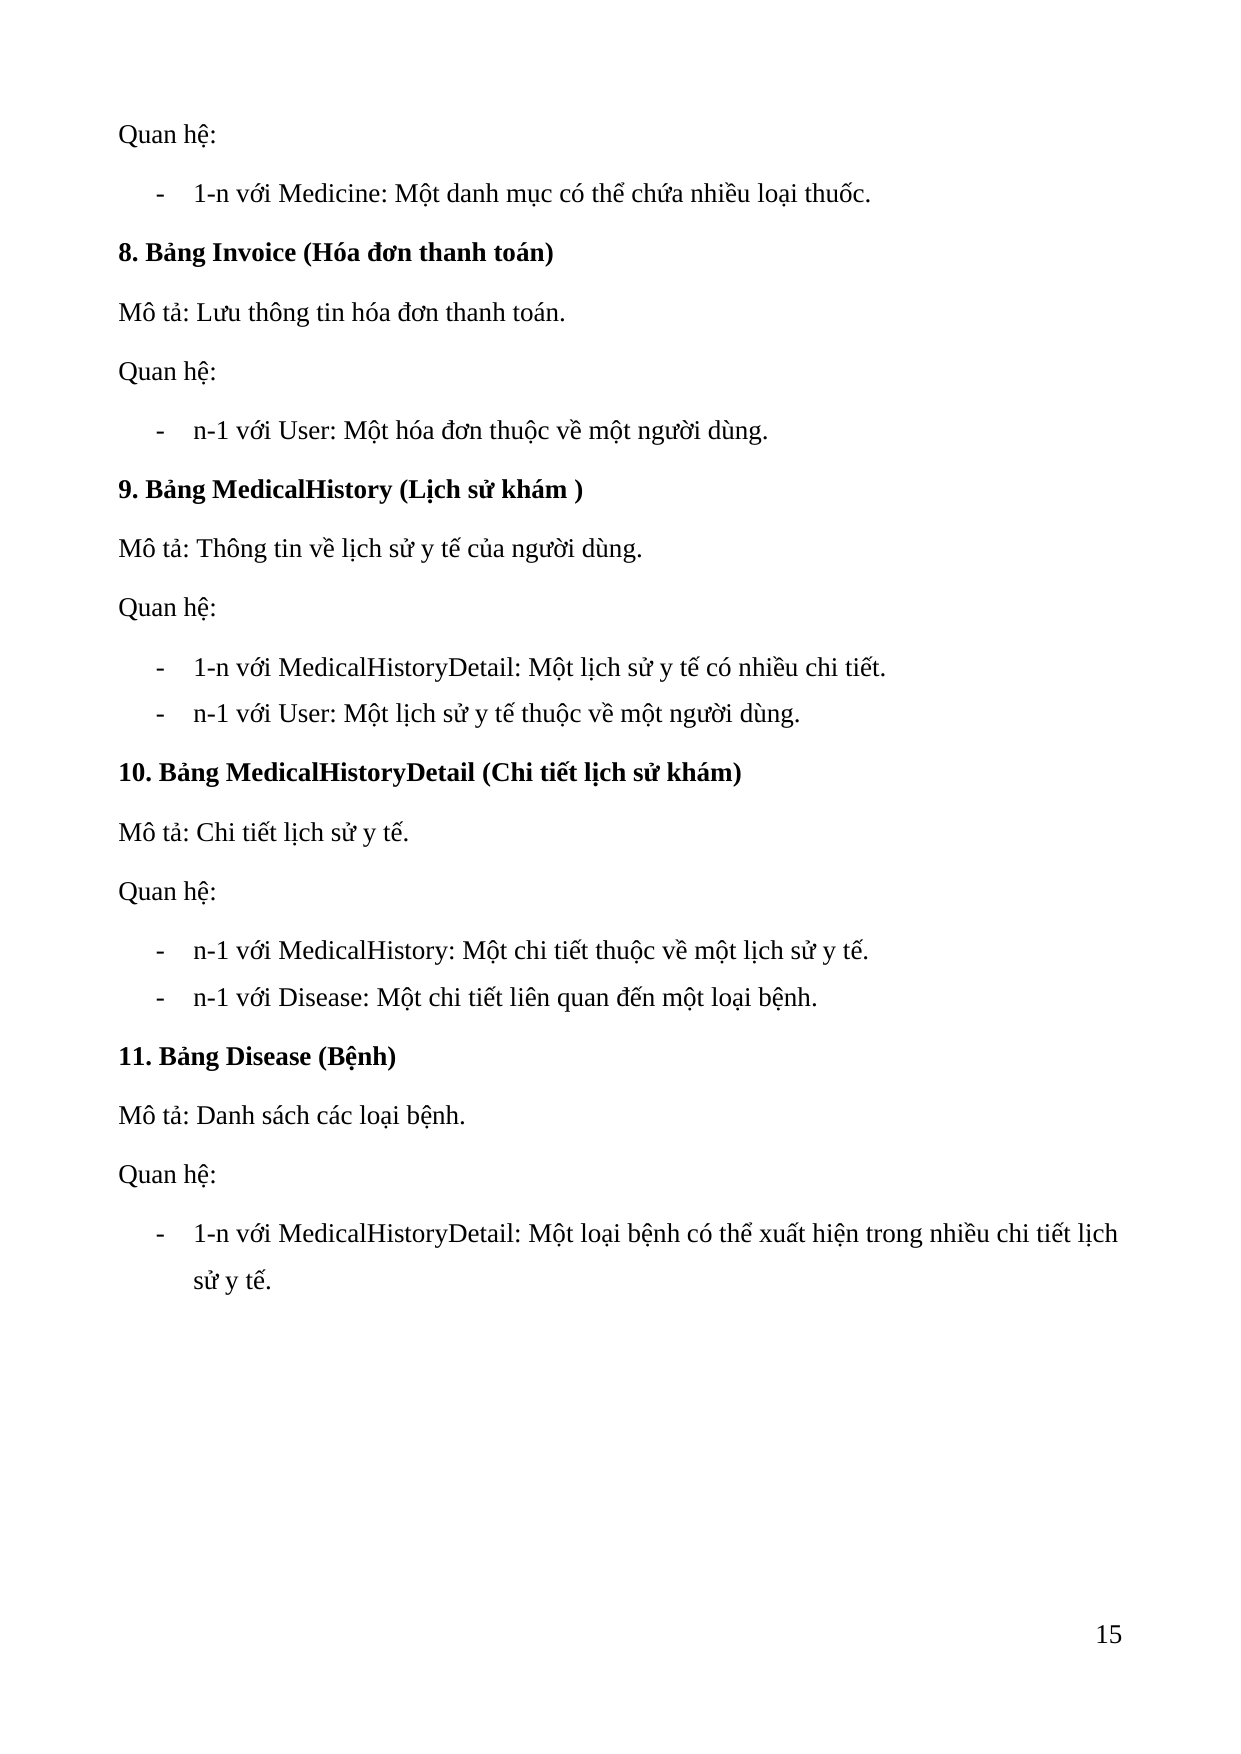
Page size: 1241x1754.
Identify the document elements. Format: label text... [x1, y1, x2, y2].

list n-1 với Disease: Một chi tiết liên quan đến một loại bệnh. [156, 981, 1122, 1012]
text Mô tả: Thông tin về lịch sử y tế của người dùng. [118, 532, 1122, 563]
text Mô tả: Danh sách các loại bệnh. [118, 1099, 1122, 1130]
text Quan hệ: [118, 355, 1122, 386]
text Mô tả: Chi tiết lịch sử y tế. [118, 816, 1122, 847]
text 10. Bảng MedicalHistoryDetail (Chi tiết lịch sử khám) [118, 756, 1122, 788]
text Quan hệ: [118, 875, 1122, 906]
list n-1 với User: Một hóa đơn thuộc về một người dùng. [156, 414, 1122, 445]
list n-1 với User: Một lịch sử y tế thuộc về một người dùng. [156, 697, 1122, 728]
text Mô tả: Lưu thông tin hóa đơn thanh toán. [118, 296, 1122, 327]
text Quan hệ: [118, 1158, 1122, 1189]
list 1-n với Medicine: Một danh mục có thể chứa nhiều loại thuốc. [156, 177, 1122, 208]
text Quan hệ: [118, 591, 1122, 623]
text 8. Bảng Invoice (Hóa đơn thanh toán) [118, 236, 1122, 268]
list n-1 với MedicalHistory: Một chi tiết thuộc về một lịch sử y tế. [156, 934, 1122, 965]
list 1-n với MedicalHistoryDetail: Một loại bệnh có thể xuất hiện trong nhiều chi tiết lịch sử y tế. [156, 1217, 1122, 1295]
text 11. Bảng Disease (Bệnh) [118, 1040, 1122, 1071]
text 9. Bảng MedicalHistory (Lịch sử khám ) [118, 473, 1122, 504]
text Quan hệ: [118, 118, 1122, 149]
list 1-n với MedicalHistoryDetail: Một lịch sử y tế có nhiều chi tiết. [156, 651, 1122, 682]
